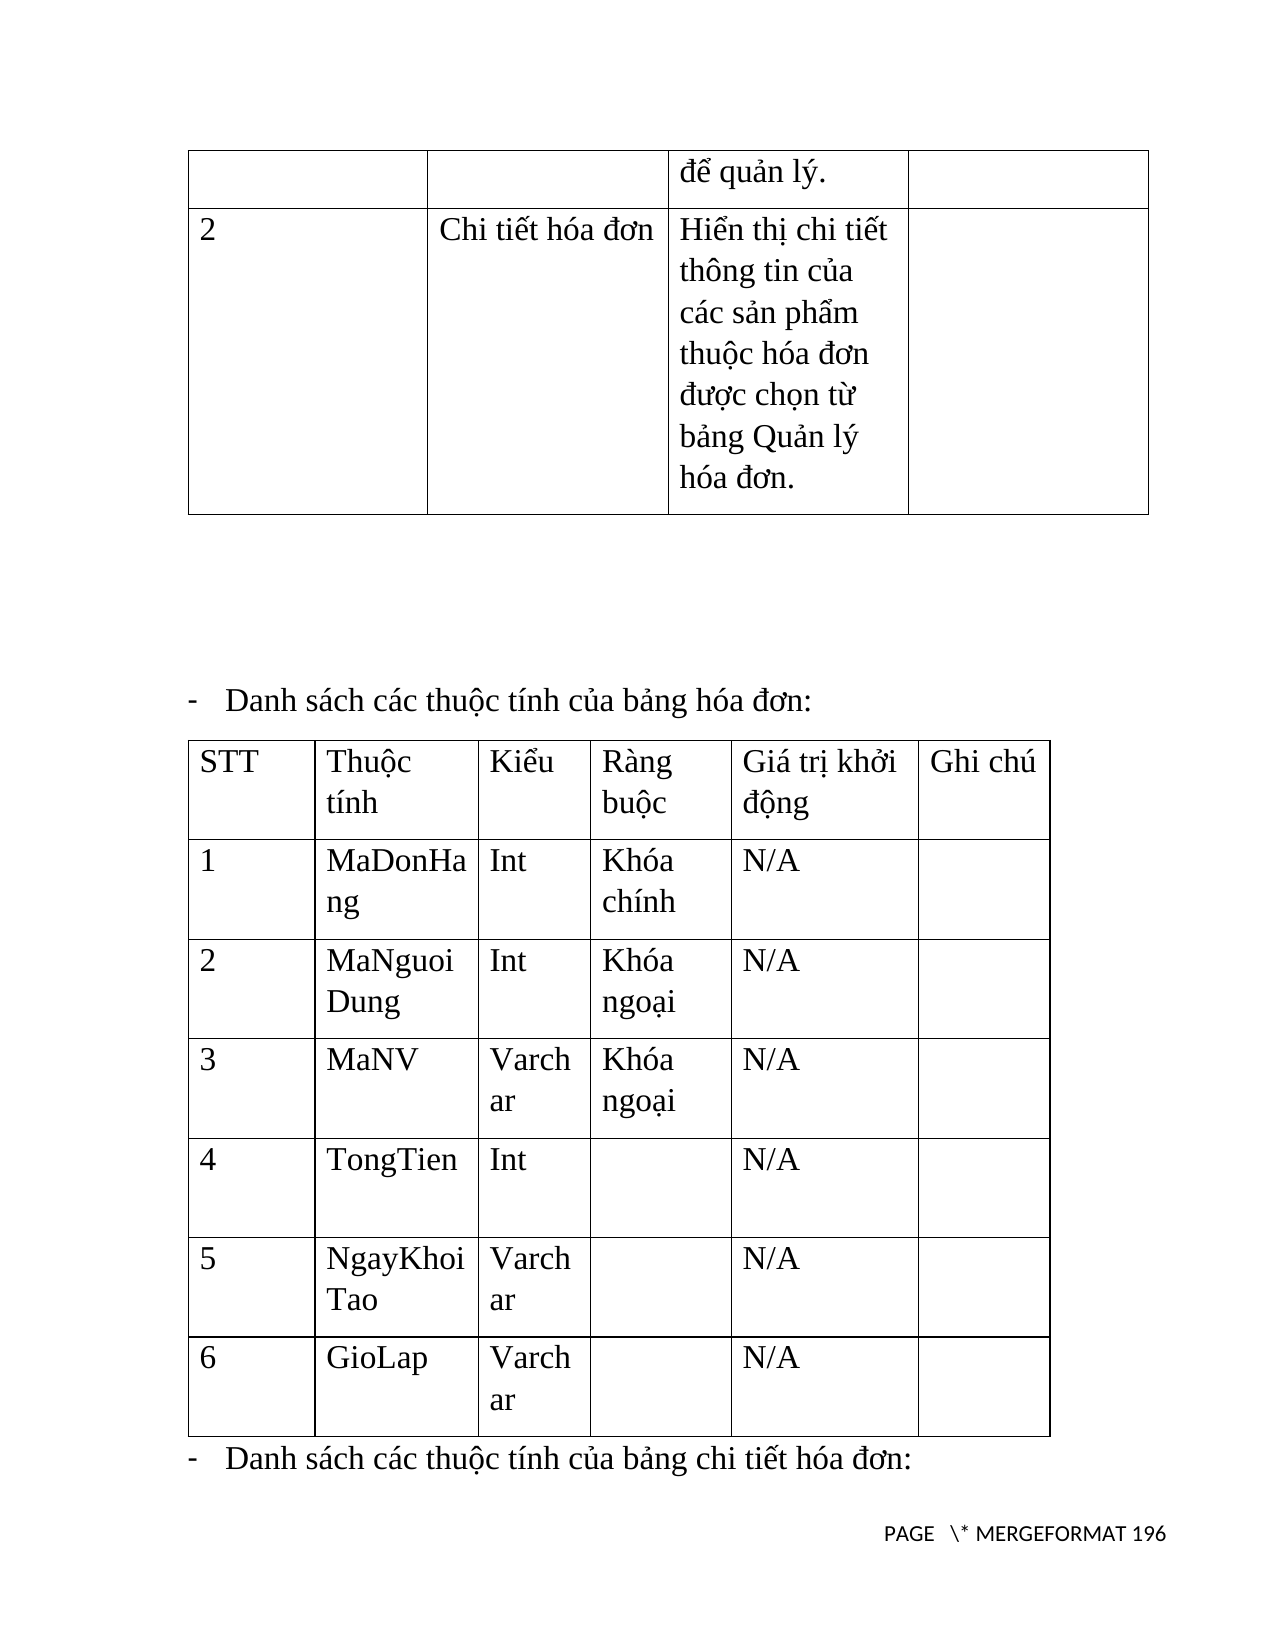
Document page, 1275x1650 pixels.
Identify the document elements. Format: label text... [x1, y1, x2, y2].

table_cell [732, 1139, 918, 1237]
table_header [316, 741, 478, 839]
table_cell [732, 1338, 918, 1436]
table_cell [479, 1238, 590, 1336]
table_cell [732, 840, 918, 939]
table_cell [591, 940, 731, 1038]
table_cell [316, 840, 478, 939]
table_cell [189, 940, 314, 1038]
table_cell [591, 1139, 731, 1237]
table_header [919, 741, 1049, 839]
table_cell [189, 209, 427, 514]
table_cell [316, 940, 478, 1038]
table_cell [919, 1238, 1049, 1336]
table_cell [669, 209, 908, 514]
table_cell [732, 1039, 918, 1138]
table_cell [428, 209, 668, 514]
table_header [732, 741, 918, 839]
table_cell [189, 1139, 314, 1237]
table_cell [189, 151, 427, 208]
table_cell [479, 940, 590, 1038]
list Danh sách các thuộc tính của bảng hóa đơn: [187, 679, 1167, 720]
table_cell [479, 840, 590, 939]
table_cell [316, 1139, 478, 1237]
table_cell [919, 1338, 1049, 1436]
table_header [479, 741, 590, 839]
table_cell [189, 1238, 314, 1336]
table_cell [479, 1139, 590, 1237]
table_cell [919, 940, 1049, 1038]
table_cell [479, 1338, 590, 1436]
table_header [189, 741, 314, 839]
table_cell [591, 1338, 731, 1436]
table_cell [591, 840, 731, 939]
list Danh sách các thuộc tính của bảng chi tiết hóa đơn: [187, 1437, 1167, 1478]
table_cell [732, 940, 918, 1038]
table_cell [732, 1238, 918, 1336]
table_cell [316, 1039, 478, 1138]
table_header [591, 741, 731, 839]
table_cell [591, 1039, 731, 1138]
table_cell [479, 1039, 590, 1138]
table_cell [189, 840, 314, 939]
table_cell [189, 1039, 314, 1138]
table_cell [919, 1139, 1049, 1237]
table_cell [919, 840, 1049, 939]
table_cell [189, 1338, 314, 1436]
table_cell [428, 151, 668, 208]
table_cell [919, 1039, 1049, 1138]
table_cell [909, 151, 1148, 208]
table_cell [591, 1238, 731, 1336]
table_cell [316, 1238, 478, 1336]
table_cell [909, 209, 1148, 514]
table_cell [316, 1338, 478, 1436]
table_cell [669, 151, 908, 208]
